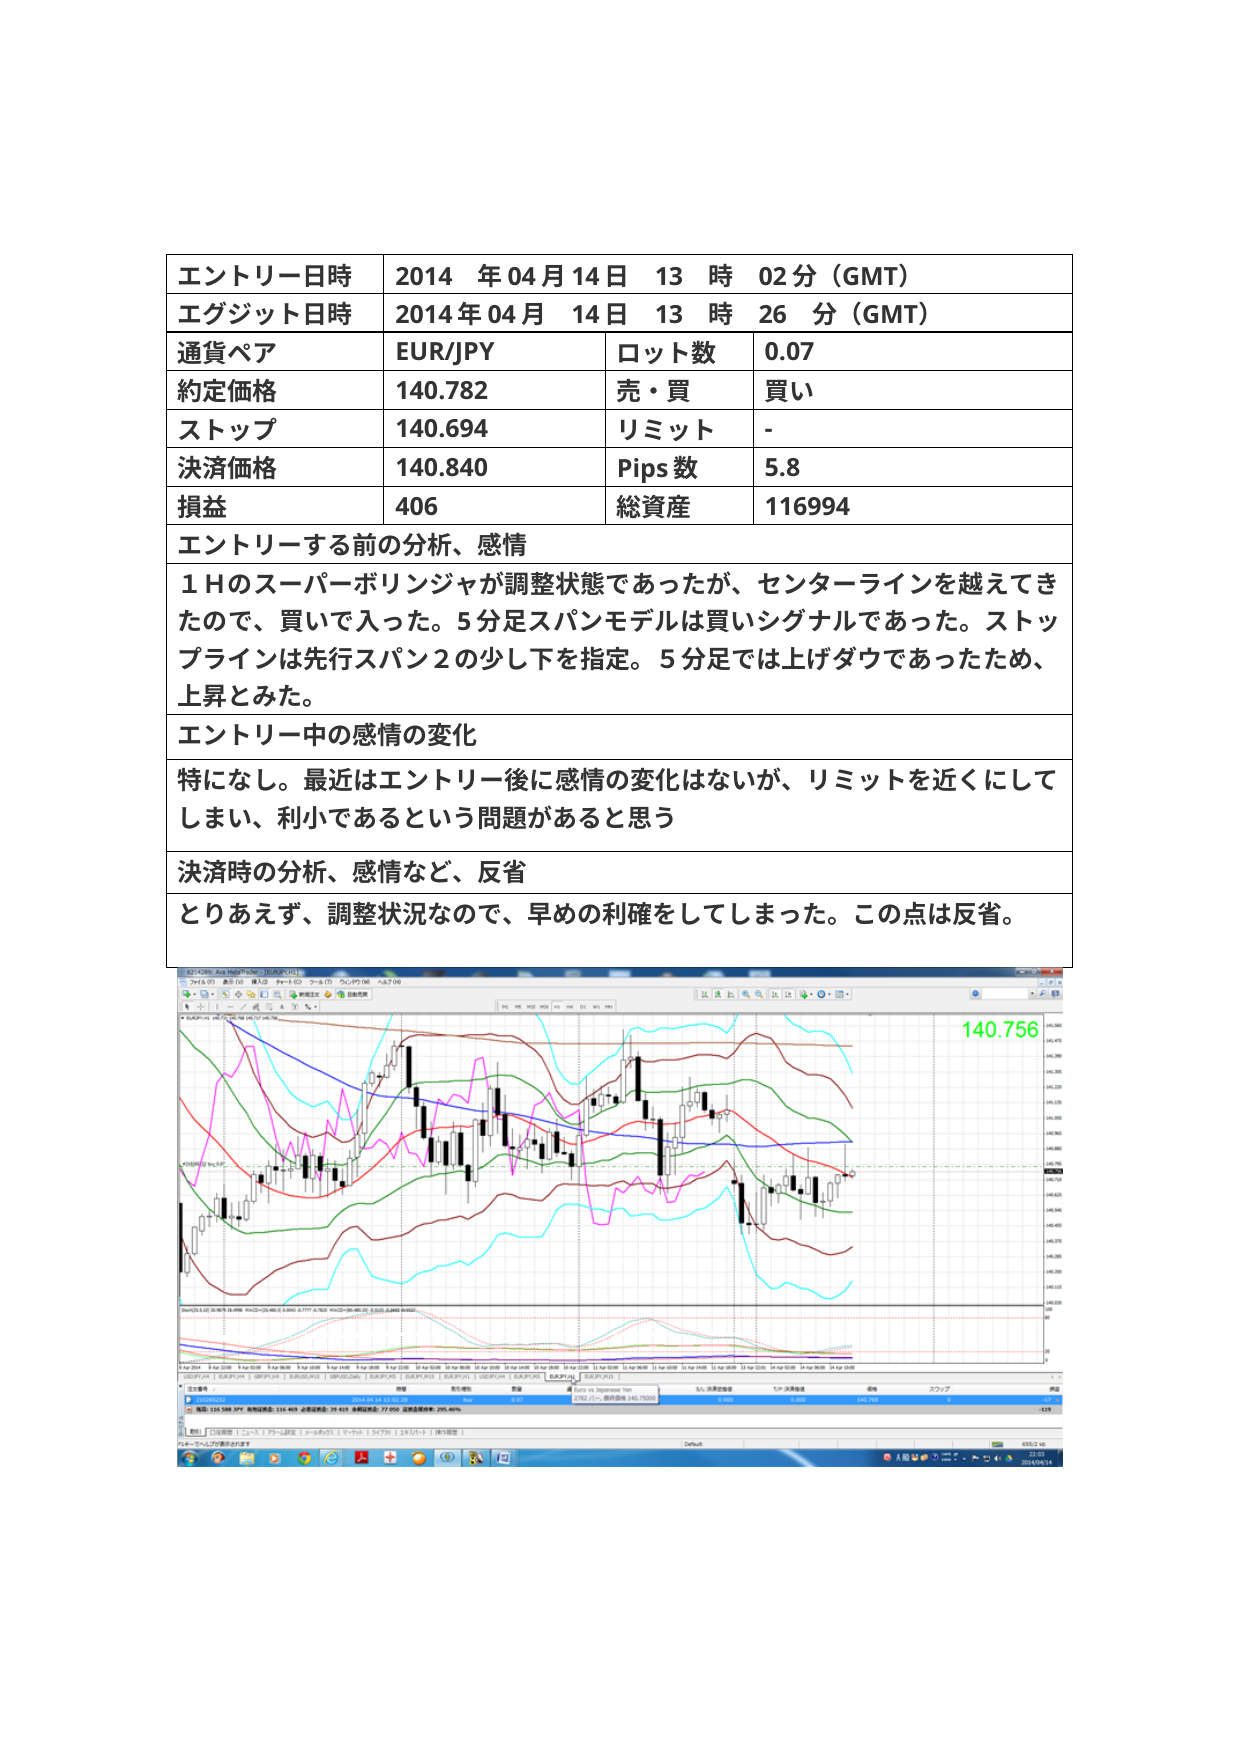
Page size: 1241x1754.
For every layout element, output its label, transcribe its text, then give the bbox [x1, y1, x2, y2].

table_cell Pips数 [606, 448, 753, 486]
table_cell 総資産 [606, 487, 753, 524]
table_cell 損益 [167, 487, 383, 524]
table_cell EUR/JPY [384, 333, 605, 370]
table_cell 5.8 [754, 448, 1072, 486]
table_cell エグジット日時 [167, 294, 383, 331]
table_cell １Ｈのスーパーボリンジャが調整状態であったが、センターラインを越えてきたので、買いで入った。5分足スパンモデルは買いシグナルであった。ストップラインは先行スパン２の少し下を指定。５分足では上げダウであったため、上昇とみた。 [167, 564, 1072, 714]
table_cell エントリーする前の分析、感情 [167, 525, 1072, 563]
table_header エントリー日時 [167, 255, 383, 293]
table_cell エントリー中の感情の変化 [167, 715, 1072, 759]
table_cell 約定価格 [167, 371, 383, 408]
table_cell とりあえず、調整状況なので、早めの利確をしてしまった。この点は反省。 [167, 894, 1072, 967]
table_cell 売・買 [606, 371, 753, 408]
table_cell 2014年04月 14日 13 時 26 分（GMT） [384, 294, 1072, 331]
table_cell 0.07 [754, 333, 1072, 370]
table_cell 116994 [754, 487, 1072, 524]
table_cell 特になし。最近はエントリー後に感情の変化はないが、リミットを近くにしてしまい、利小であるという問題があると思う [167, 760, 1072, 851]
picture [177, 967, 1063, 1467]
table_cell 決済時の分析、感情など、反省 [167, 852, 1072, 893]
table_cell リミット [606, 410, 753, 447]
table_cell 通貨ペア [167, 333, 383, 370]
table_cell ロット数 [606, 333, 753, 370]
table_cell 140.694 [384, 410, 605, 447]
table_header 2014 年04月14日 13 時 02分（GMT） [384, 255, 1072, 293]
table_cell 140.782 [384, 371, 605, 408]
table_cell ストップ [167, 410, 383, 447]
table_cell - [754, 410, 1072, 447]
table_cell 決済価格 [167, 448, 383, 486]
table_cell 買い [754, 371, 1072, 408]
table_cell 140.840 [384, 448, 605, 486]
table_cell 406 [384, 487, 605, 524]
